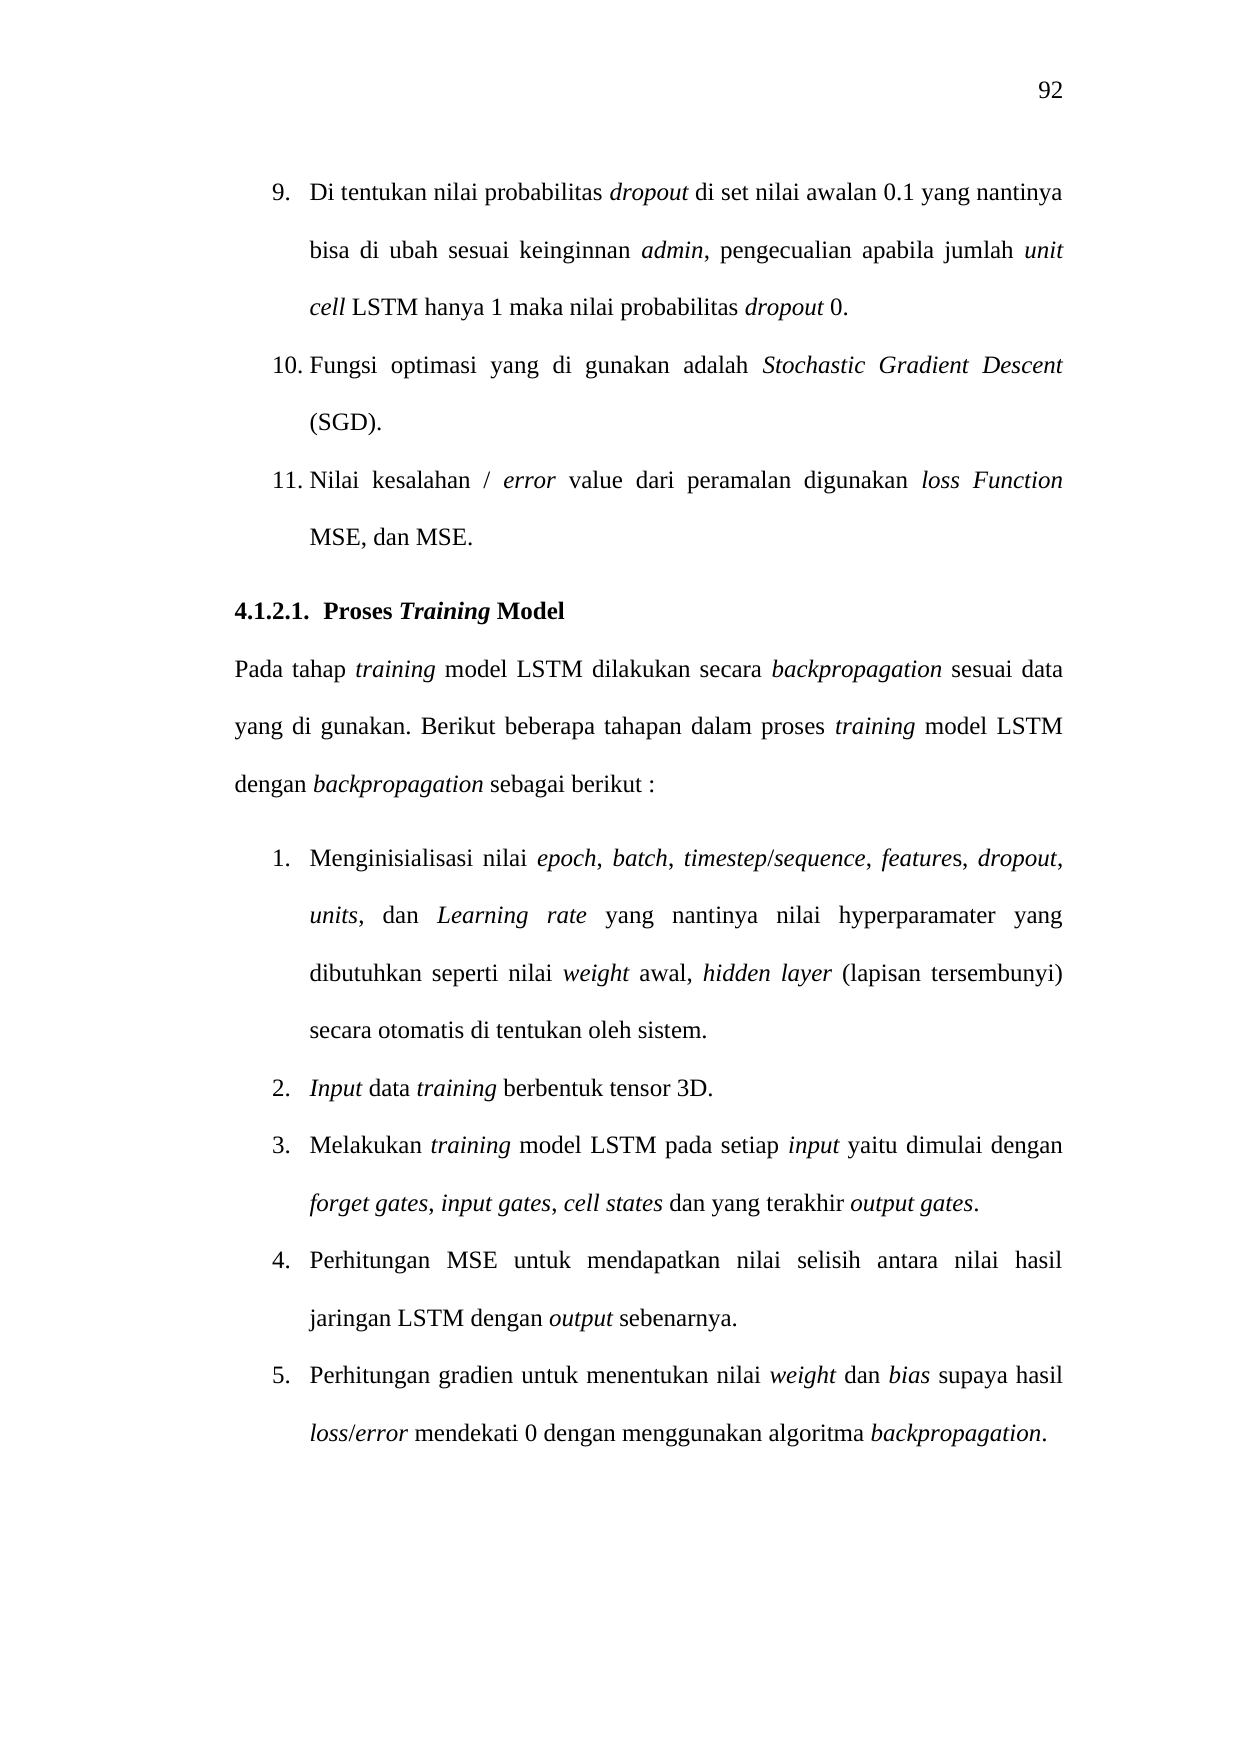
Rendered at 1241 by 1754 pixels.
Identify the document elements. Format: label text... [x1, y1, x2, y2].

text Pada tahap training model LSTM dilakukan secara backpropagation sesuai data yang di gunakan. Berikut beberapa tahapan dalam proses training model LSTM dengan backpropagation sebagai berikut : [234, 654, 1063, 798]
list Fungsi optimasi yang di gunakan adalah Stochastic Gradient Descent (SGD). [272, 350, 1063, 436]
list Input data training berbentuk tensor 3D. [272, 1073, 1063, 1102]
subtitle Proses Training Model [234, 596, 1063, 625]
list Di tentukan nilai probabilitas dropout di set nilai awalan 0.1 yang nantinya bisa di ubah sesuai keinginnan admin, pengecualian apabila jumlah unit cell LSTM hanya 1 maka nilai probabilitas dropout 0. [272, 177, 1063, 321]
list Perhitungan MSE untuk mendapatkan nilai selisih antara nilai hasil jaringan LSTM dengan output sebenarnya. [272, 1246, 1063, 1332]
list Melakukan training model LSTM pada setiap input yaitu dimulai dengan forget gates, input gates, cell states dan yang terakhir output gates. [272, 1131, 1063, 1217]
list Menginisialisasi nilai epoch, batch, timestep/sequence, features, dropout, units, dan Learning rate yang nantinya nilai hyperparamater yang dibutuhkan seperti nilai weight awal, hidden layer (lapisan tersembunyi) secara otomatis di tentukan oleh sistem. [272, 843, 1063, 1044]
list Perhitungan gradien untuk menentukan nilai weight dan bias supaya hasil loss/error mendekati 0 dengan menggunakan algoritma backpropagation. [272, 1361, 1063, 1447]
list Nilai kesalahan / error value dari peramalan digunakan loss Function MSE, dan MSE. [272, 465, 1063, 551]
